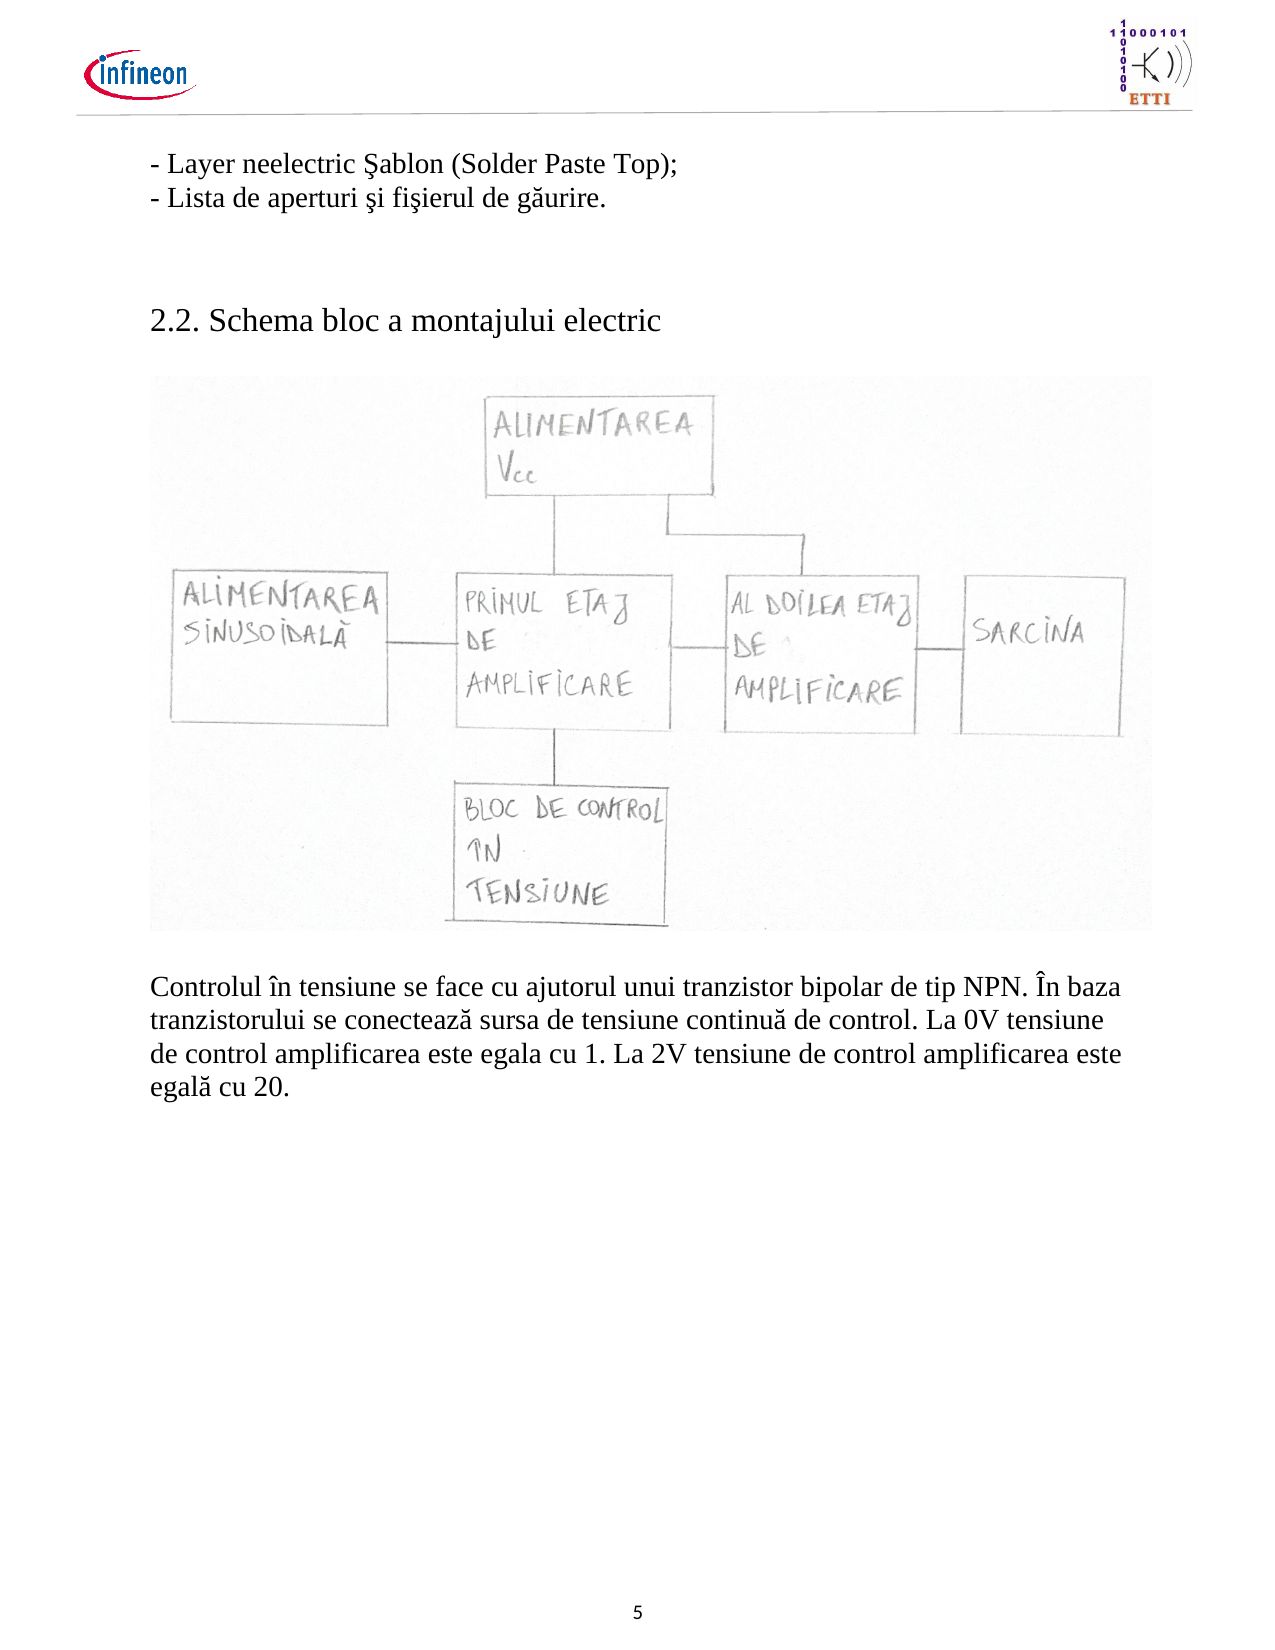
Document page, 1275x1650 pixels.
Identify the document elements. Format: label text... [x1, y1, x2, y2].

text - Lista de aperturi şi fişierul de găurire. [150, 180, 1125, 213]
picture [150, 376, 1153, 931]
picture [1104, 17, 1198, 106]
text - Layer neelectric Şablon (Solder Paste Top); [150, 146, 1125, 180]
text Controlul în tensiune se face cu ajutorul unui tranzistor bipolar de tip NPN. În baza tranzistorului se conectează sursa de tensiune continuă de control. La 0V tensiune de control amplificarea este egala cu 1. La 2V tensiune de control amplificarea este egală cu 20. [150, 969, 1125, 1103]
picture [84, 50, 197, 100]
text 2.2. Schema bloc a montajului electric [150, 300, 1125, 338]
